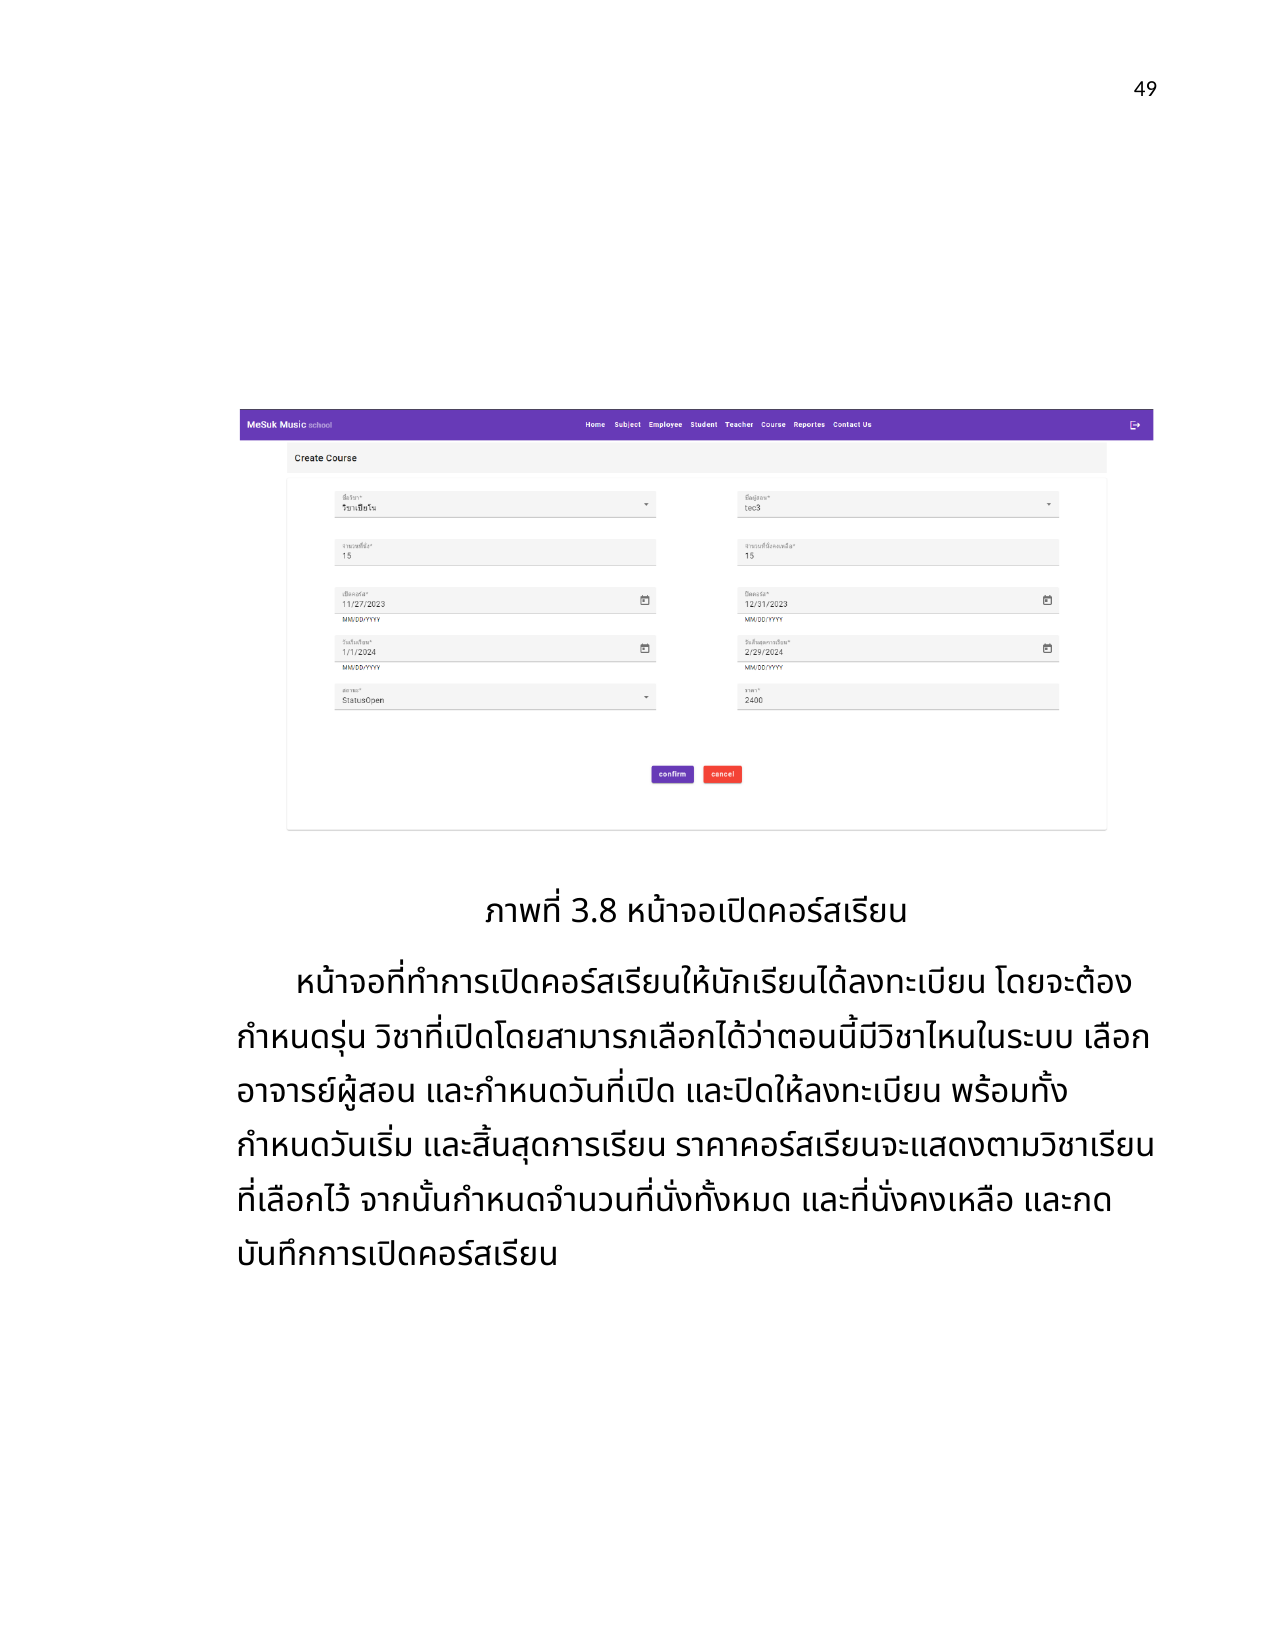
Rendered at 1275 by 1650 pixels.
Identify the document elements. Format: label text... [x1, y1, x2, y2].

picture [239, 409, 1154, 848]
text ภาพที่ 3.8 หน้าจอเปิดคอร์สเรียน [236, 887, 1157, 938]
text หน้าจอที่ทำการเปิดคอร์สเรียนให้นักเรียนได้ลงทะเบียน โดยจะต้องกำหนดรุ่น วิชาที่เปิดโดยสามารภเลือกได้ว่าตอนนี้มีวิชาไหนในระบบ เลือกอาจารย์ผู้สอน และกำหนดวันที่เปิด และปิดให้ลงทะเบียน พร้อมทั้งกำหนดวันเริ่ม และสิ้นสุดการเรียน ราคาคอร์สเรียนจะแสดงตามวิชาเรียนที่เลือกไว้ จากนั้นกำหนดจำนวนที่นั่งทั้งหมด และที่นั่งคงเหลือ และกดบันทึกการเปิดคอร์สเรียน [236, 958, 1157, 1281]
